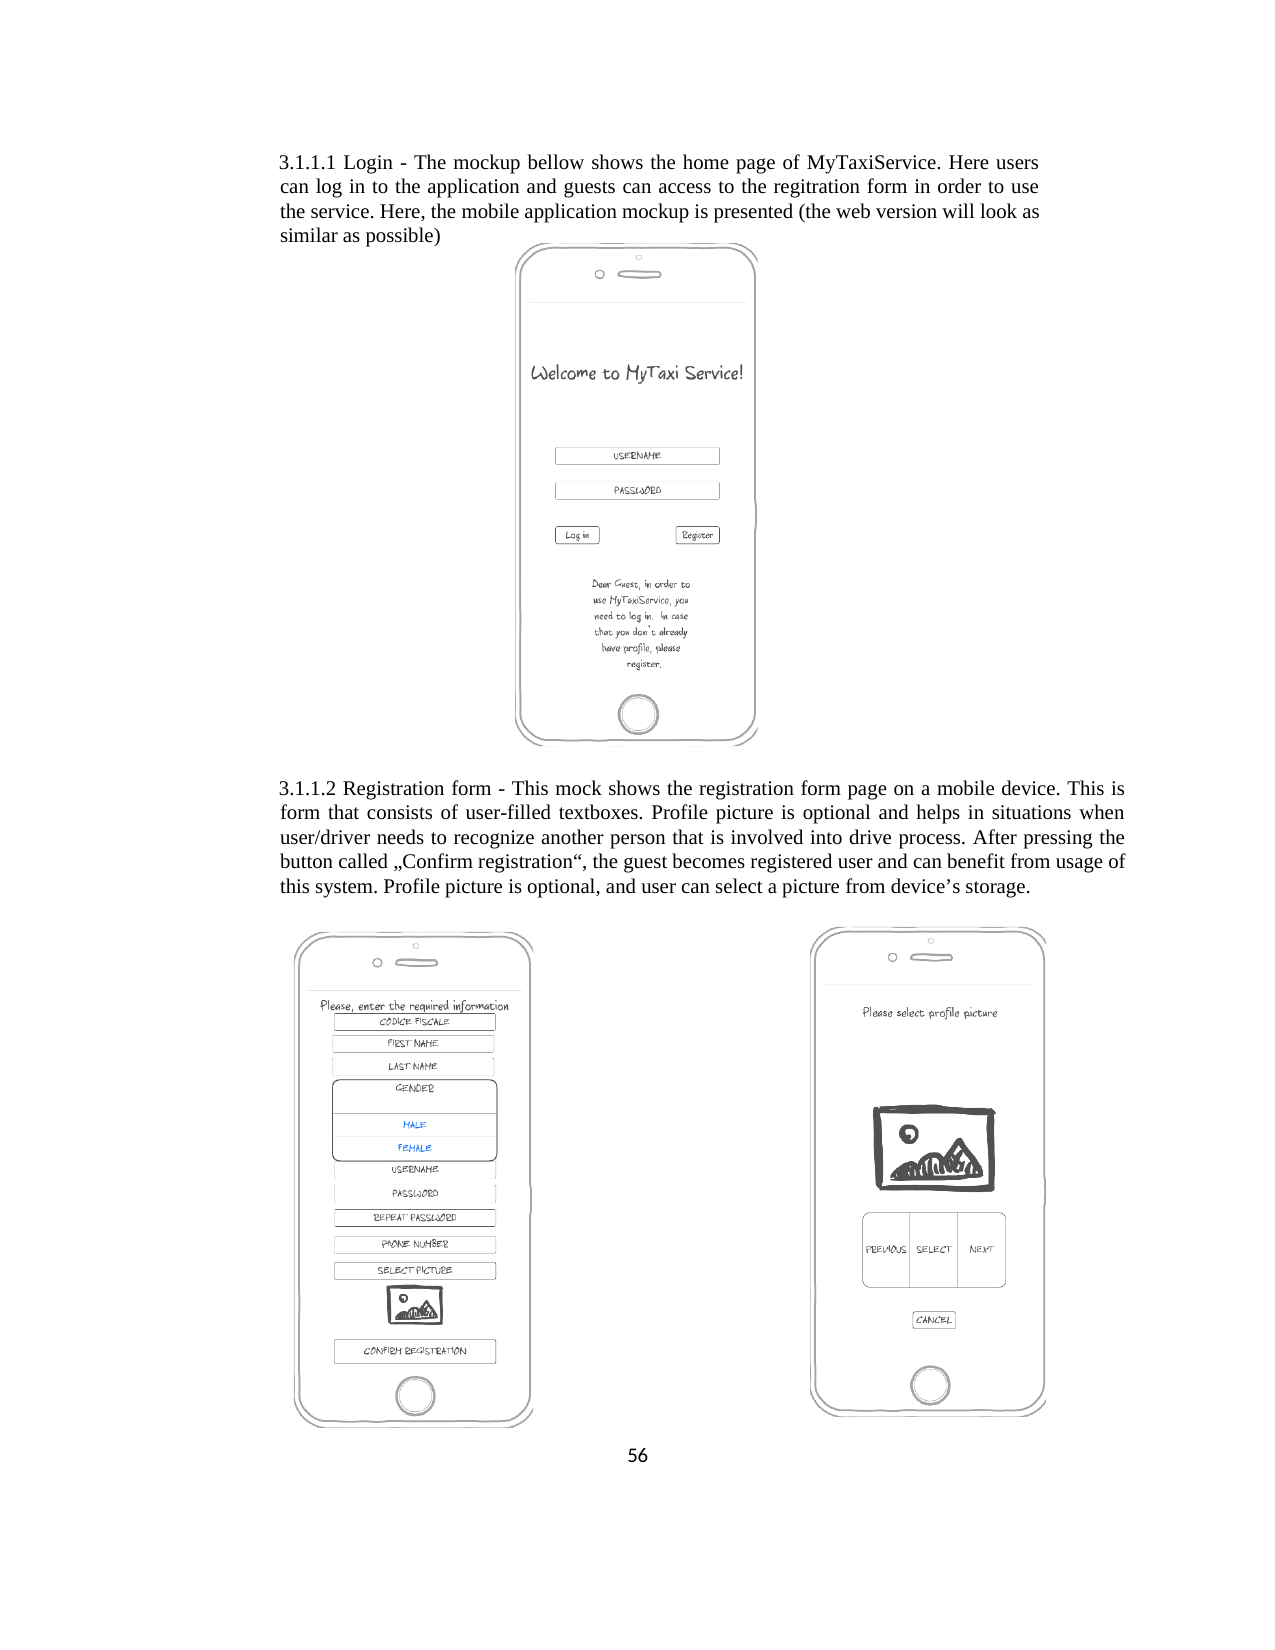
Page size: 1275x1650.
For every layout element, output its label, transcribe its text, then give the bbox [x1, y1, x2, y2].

text 3.1.1.1 Login - The mockup bellow shows the home page of MyTaxiService. Here users can log in to the application and guests can access to the regitration form in order to use the service. Here, the mobile application mockup is presented (the web version will look as similar as possible) [279, 150, 1040, 247]
text 3.1.1.2 Registration form - This mock shows the registration form page on a mobile device. This is form that consists of user-filled textboxes. Profile picture is optional and helps in situations when user/driver needs to recognize another person that is involved into drive process. After pressing the button called „Confirm registration“, the guest becomes registered user and can benefit from usage of this system. Profile picture is optional, and user can select a picture from device’s storage. [279, 776, 1127, 898]
picture [292, 931, 533, 1426]
picture [513, 243, 758, 743]
picture [808, 926, 1047, 1415]
